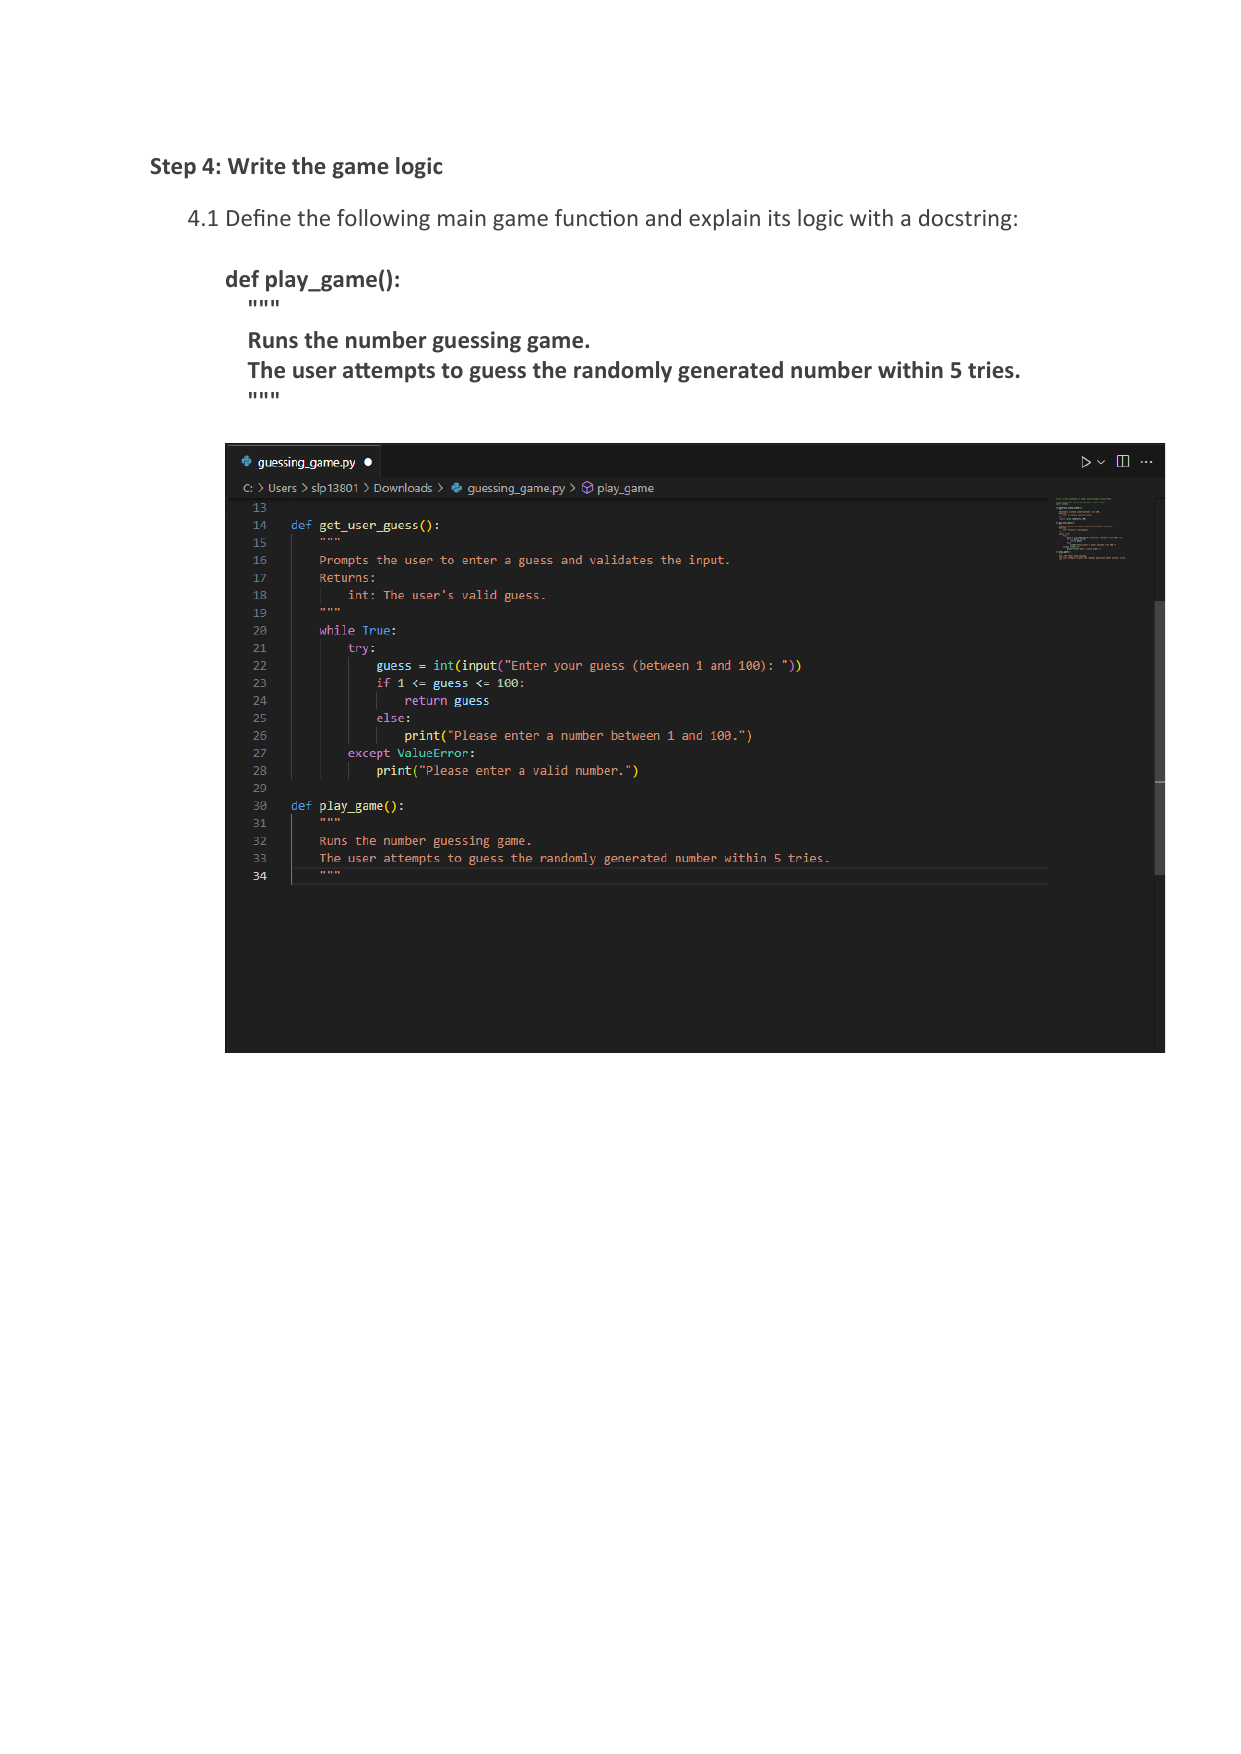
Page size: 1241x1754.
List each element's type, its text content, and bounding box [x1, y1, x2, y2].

list Define the following main game function and explain its logic with a docstring: [187, 202, 1090, 232]
list The user attempts to guess the randomly generated number within 5 tries. [225, 354, 1090, 385]
text Step 4: Write the game logic [150, 150, 1090, 181]
picture [225, 443, 1166, 1053]
list """ [225, 385, 1090, 415]
list def play_game(): [225, 263, 1090, 293]
list Runs the number guessing game. [225, 324, 1090, 354]
list """ [225, 293, 1090, 324]
